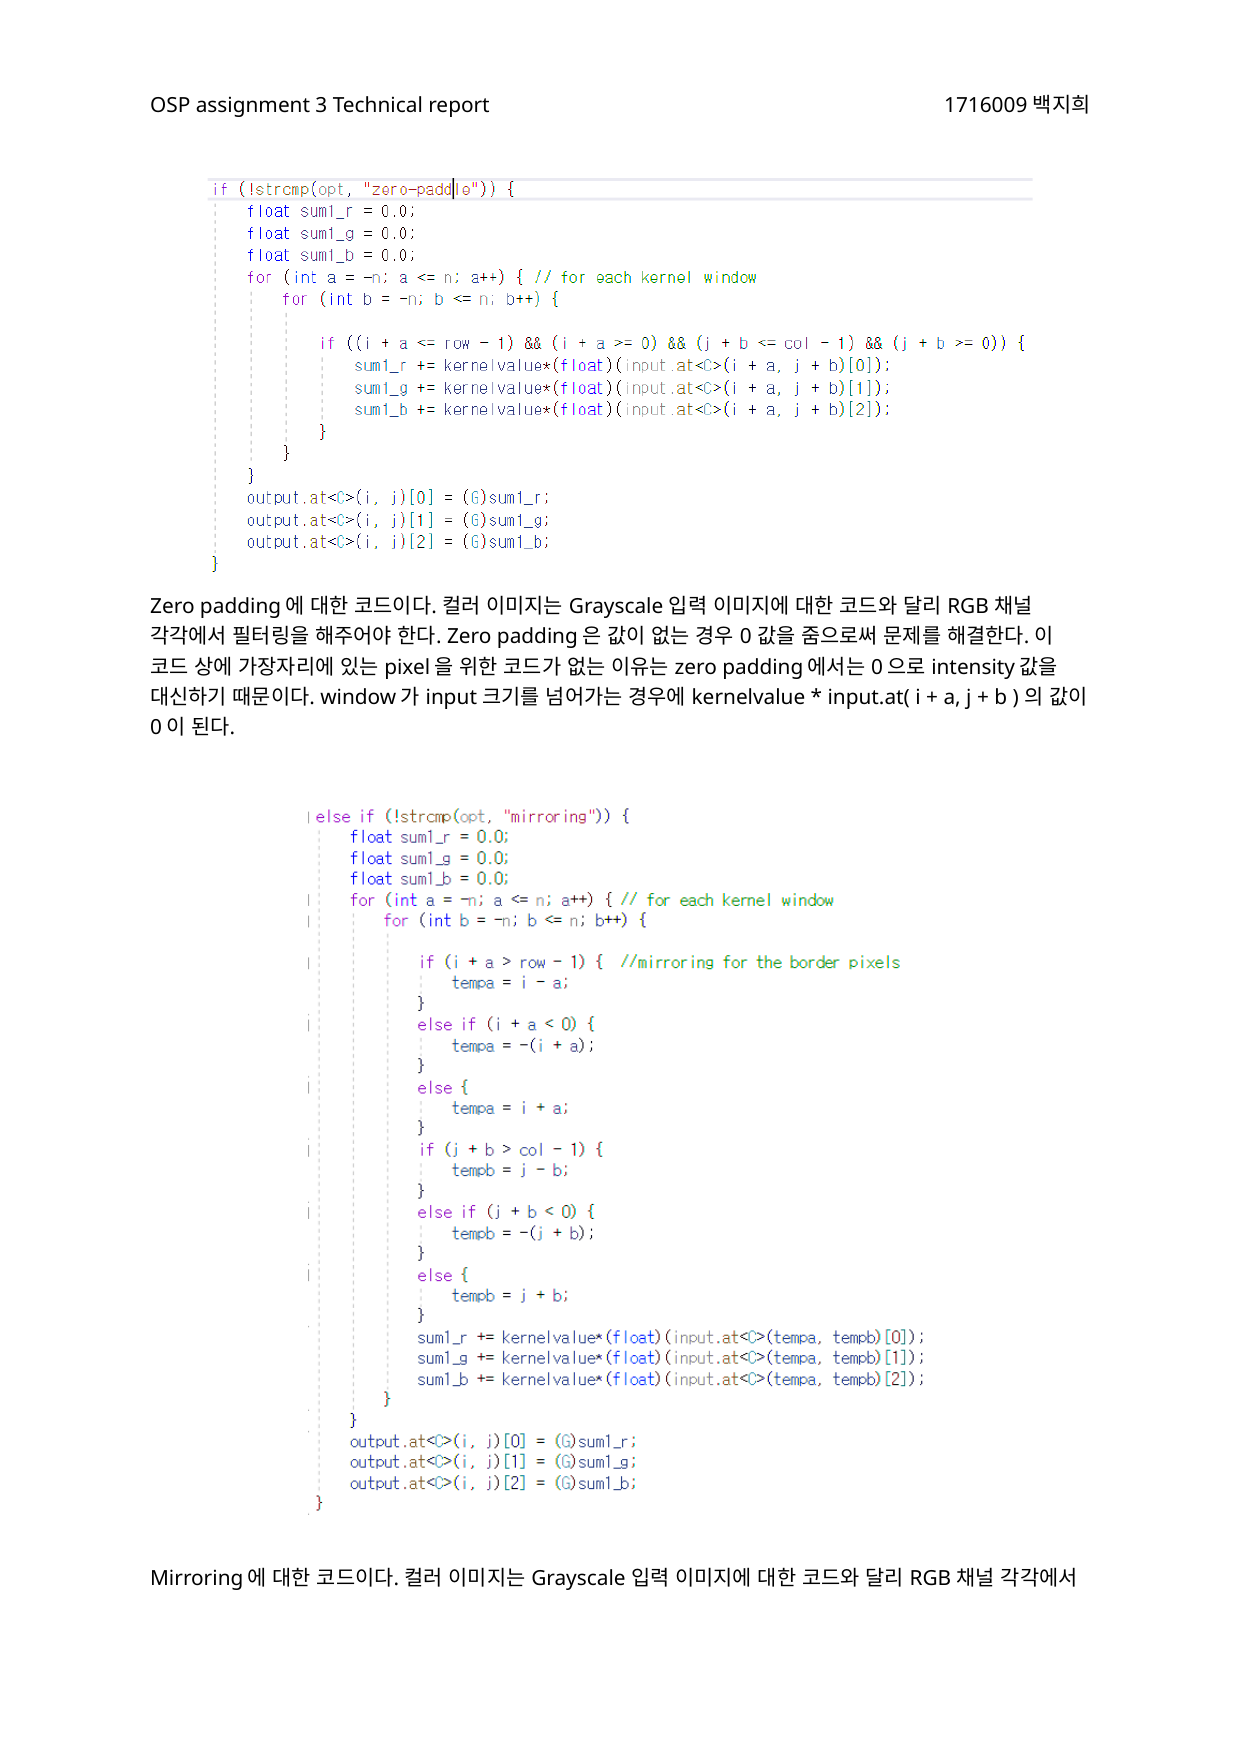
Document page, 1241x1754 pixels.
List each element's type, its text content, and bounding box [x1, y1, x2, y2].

picture [308, 802, 933, 1517]
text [150, 1562, 1090, 1592]
picture [207, 177, 1033, 578]
text Zero padding에 대한 코드이다. 컬러 이미지는 Grayscale 입력 이미지에 대한 코드와 달리 RGB 채널 각각에서 필터링을 해주어야 한다. Zero padding은 값이 없는 경우 0 값을 줌으로써 문제를 해결한다. 이 코드 상에 가장자리에 있는 pixel을 위한 코드가 없는 이유는 zero padding에서는 0으로 intensity값을 대신하기 때문이다. window가 input 크기를 넘어가는 경우에 kernelvalue * input.at( i + a, j + b ) 의 값이 0이 된다. [150, 589, 1090, 741]
